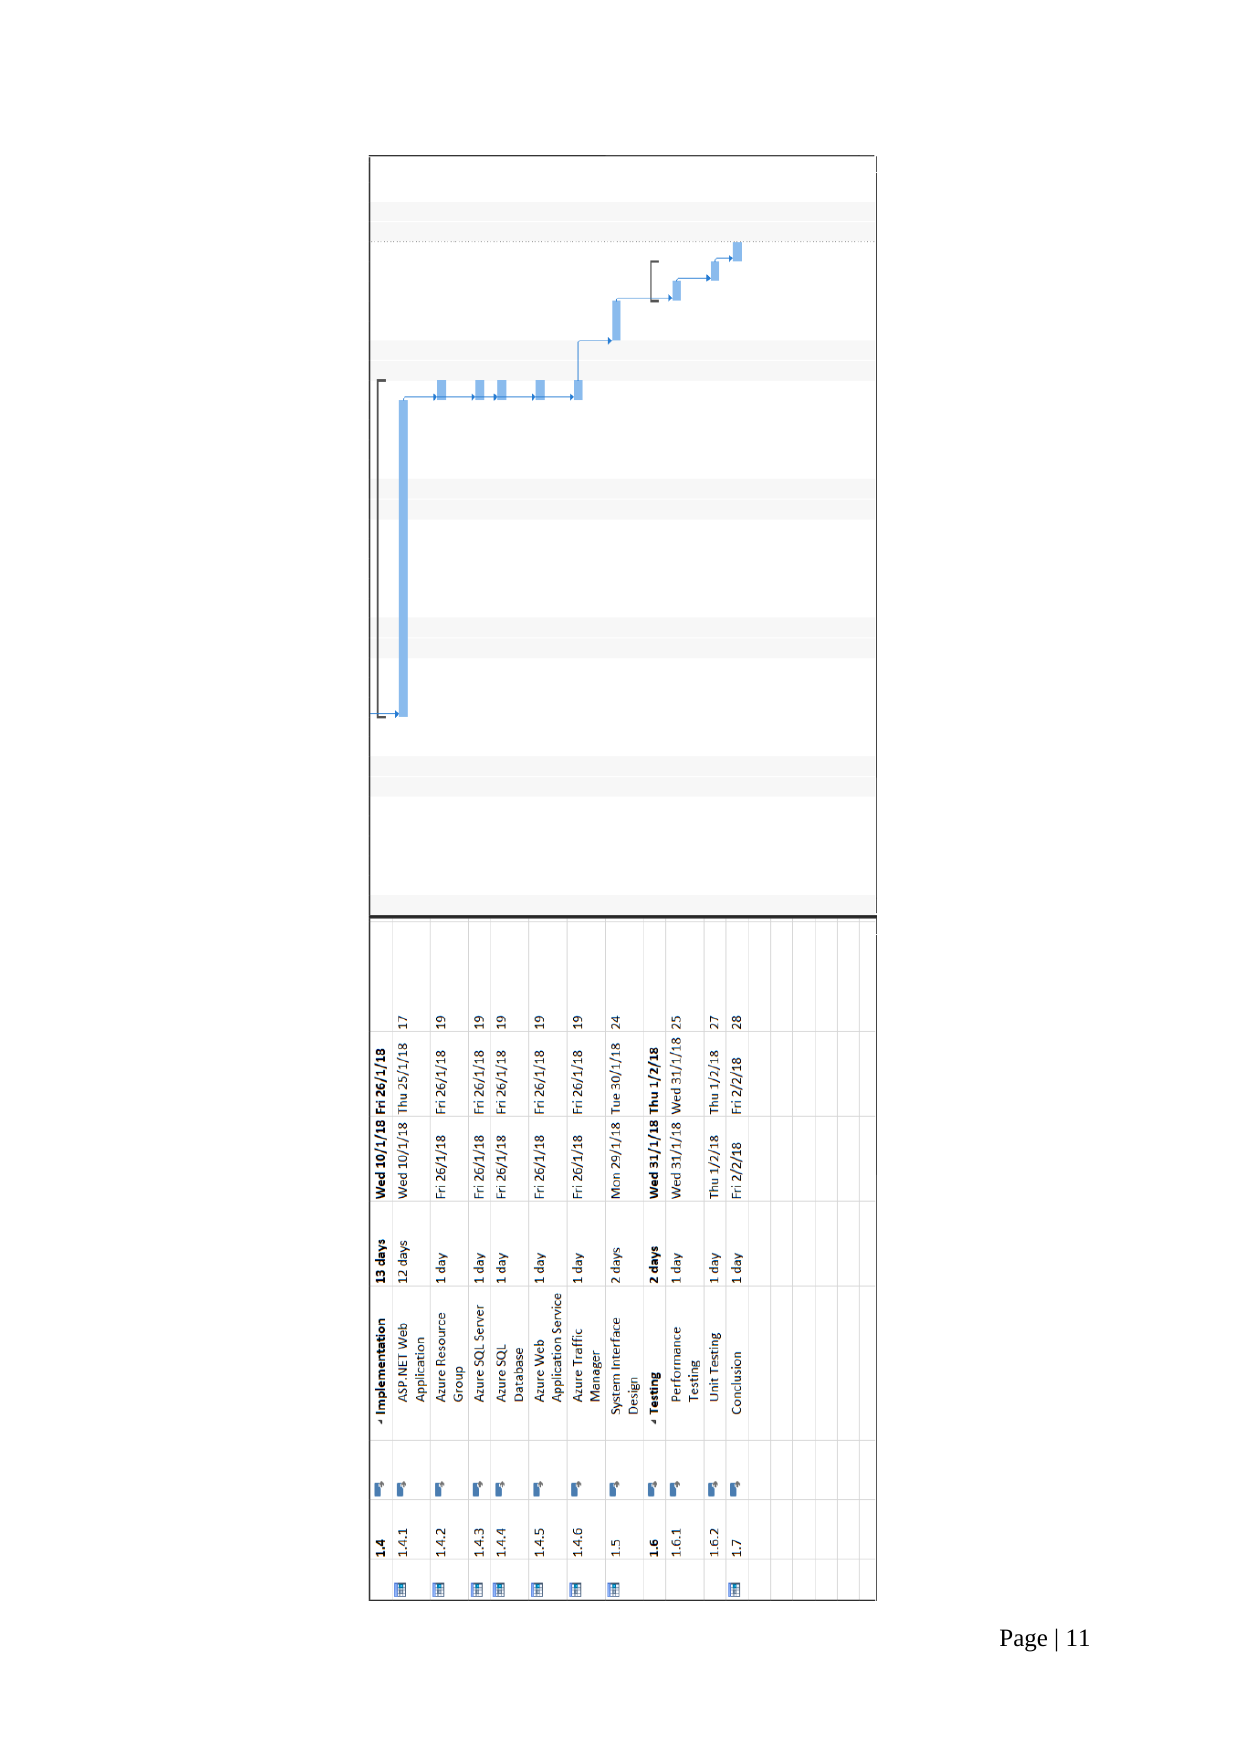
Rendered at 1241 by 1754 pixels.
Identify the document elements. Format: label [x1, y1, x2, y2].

picture [369, 156, 877, 1600]
